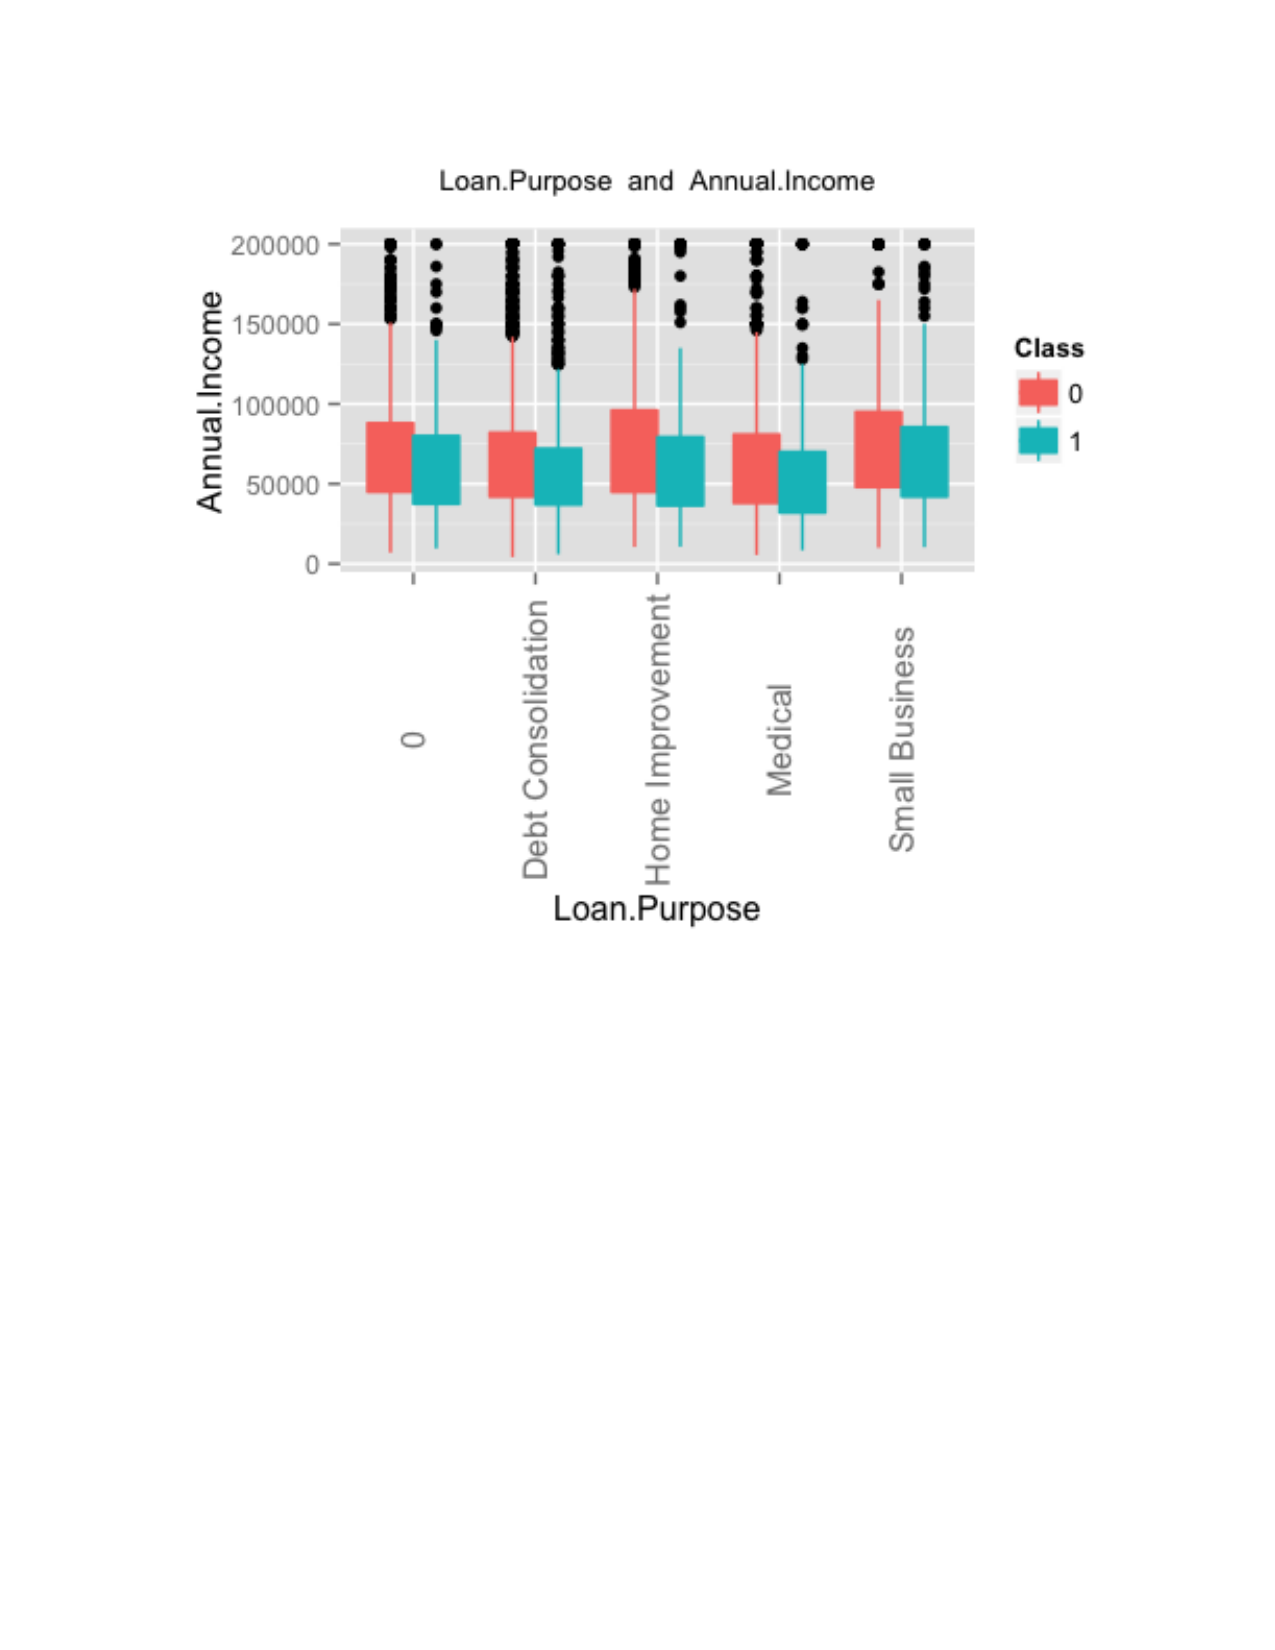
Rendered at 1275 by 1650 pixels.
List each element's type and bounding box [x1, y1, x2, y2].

picture [168, 150, 1169, 950]
